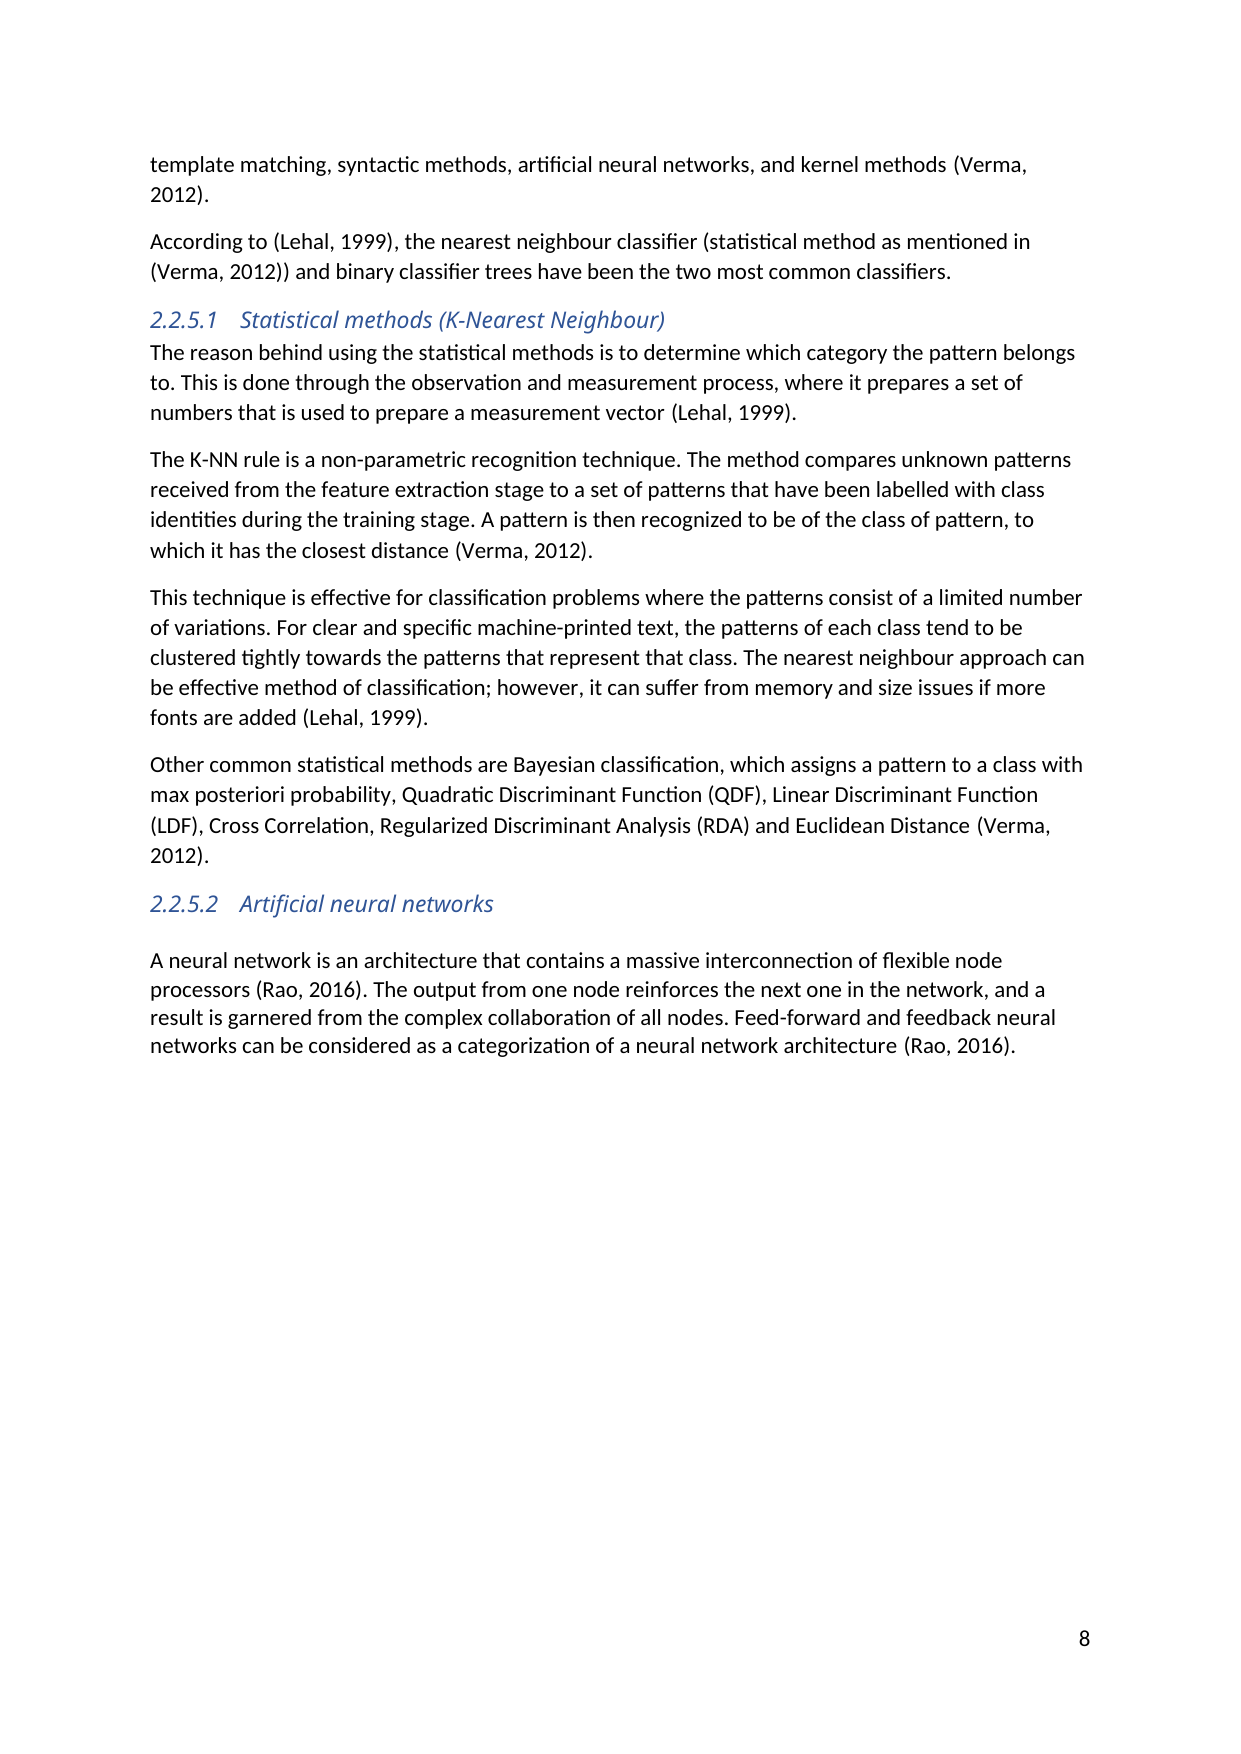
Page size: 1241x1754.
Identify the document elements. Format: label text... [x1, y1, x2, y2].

text According to , the nearest neighbour classifier (statistical method as mentioned in ) and binary classifier trees have been the two most common classifiers. [150, 227, 1090, 285]
text The reason behind using the statistical methods is to determine which category the pattern belongs to. This is done through the observation and measurement process, where it prepares a set of numbers that is used to prepare a measurement vector. [150, 338, 1090, 426]
text The K-NN rule is a non-parametric recognition technique. The method compares unknown patterns received from the feature extraction stage to a set of patterns that have been labelled with class identities during the training stage. A pattern is then recognized to be of the class of pattern, to which it has the closest distance . [150, 445, 1090, 564]
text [150, 150, 1090, 208]
text A neural network is an architecture that contains a massive interconnection of flexible node processors. The output from one node reinforces the next one in the network, and a result is garnered from the complex collaboration of all nodes. Feed-forward and feedback neural networks can be considered as a categorization of a neural network architecture. [150, 947, 1090, 1059]
subtitle Statistical methods (K-Nearest Neighbour) [150, 304, 1090, 335]
text Other common statistical methods are Bayesian classification, which assigns a pattern to a class with max posteriori probability, Quadratic Discriminant Function (QDF), Linear Discriminant Function (LDF), Cross Correlation, Regularized Discriminant Analysis (RDA) and Euclidean Distance . [150, 750, 1090, 869]
subtitle Artificial neural networks [150, 888, 1090, 919]
text This technique is effective for classification problems where the patterns consist of a limited number of variations. For clear and specific machine-printed text, the patterns of each class tend to be clustered tightly towards the patterns that represent that class. The nearest neighbour approach can be effective method of classification; however, it can suffer from memory and size issues if more fonts are added. [150, 583, 1090, 732]
